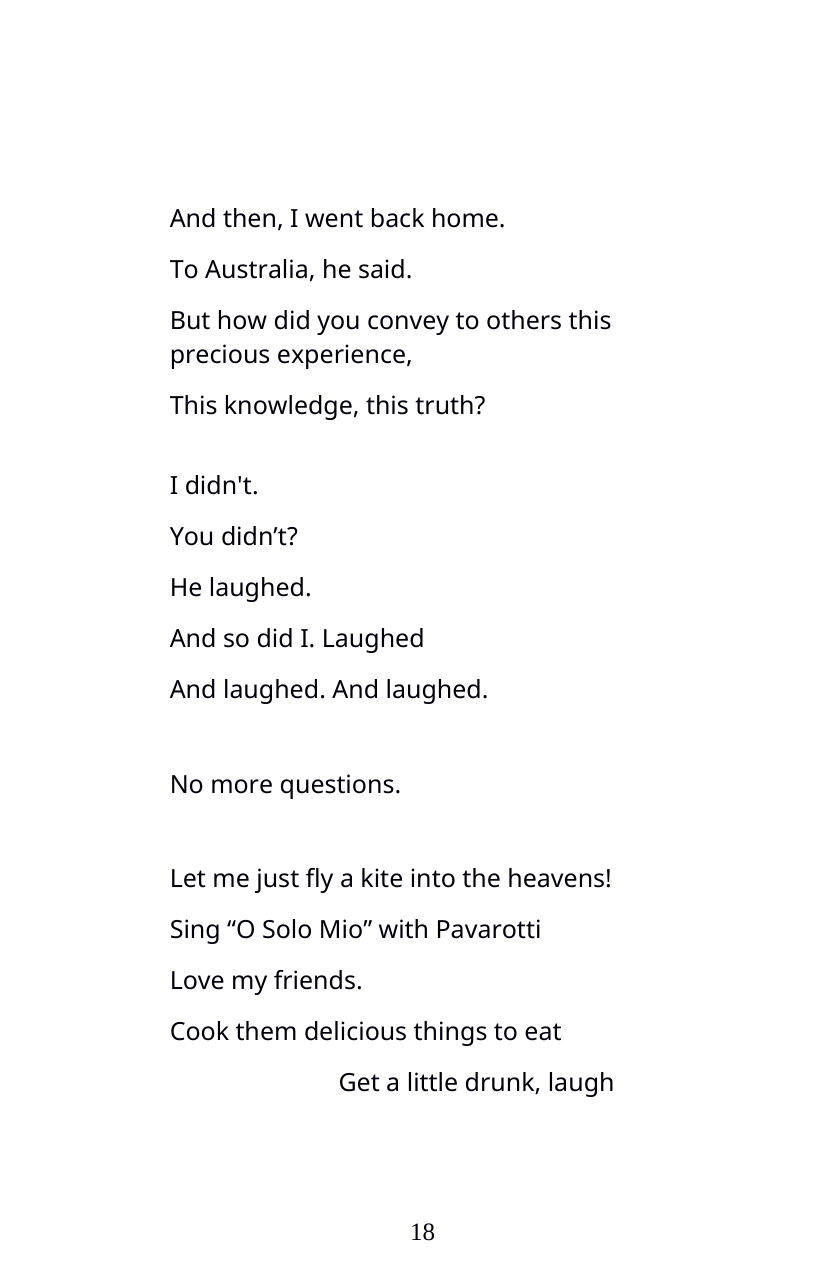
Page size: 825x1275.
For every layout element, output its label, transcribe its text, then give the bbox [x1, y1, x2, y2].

text Sing “O Solo Mio” with Pavarotti [169, 912, 750, 946]
text Let me just fly a kite into the heavens! [169, 861, 750, 894]
text This knowledge, this truth? [169, 388, 750, 422]
text But how did you convey to others this [169, 303, 750, 337]
text And then, I went back home. [169, 201, 750, 235]
text And laughed. And laughed. [169, 672, 750, 706]
text Get a little drunk, laugh [338, 1065, 750, 1099]
text He laughed. [169, 570, 750, 604]
text You didn’t? [169, 519, 750, 553]
text Love my friends. [169, 963, 750, 997]
text Cook them delicious things to eat [169, 1014, 750, 1048]
text No more questions. [169, 766, 750, 800]
text To Australia, he said. [169, 252, 750, 286]
text precious experience, [169, 337, 750, 371]
text And so did I. Laughed [169, 621, 750, 655]
text I didn't. [169, 468, 750, 502]
